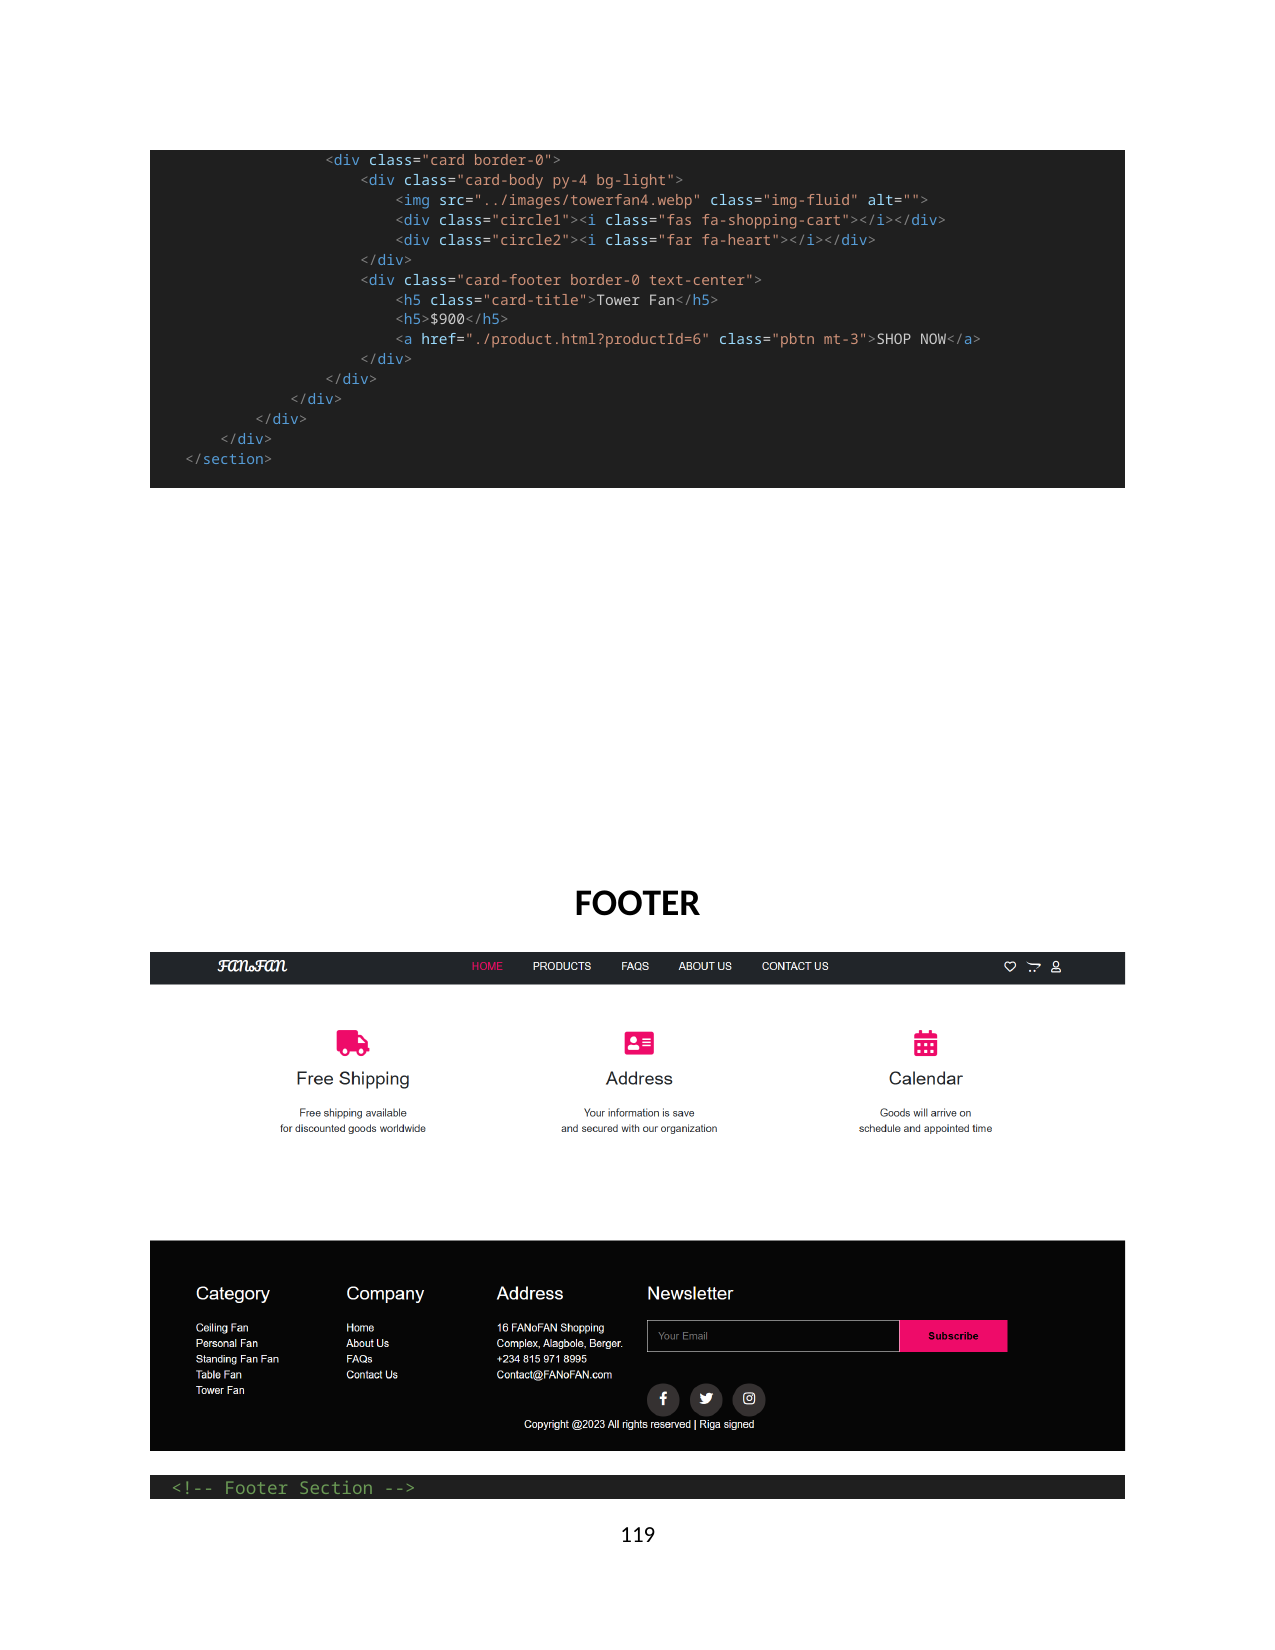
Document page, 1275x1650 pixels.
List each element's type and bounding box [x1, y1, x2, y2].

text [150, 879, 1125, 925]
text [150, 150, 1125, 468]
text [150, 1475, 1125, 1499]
picture [150, 952, 1125, 1451]
